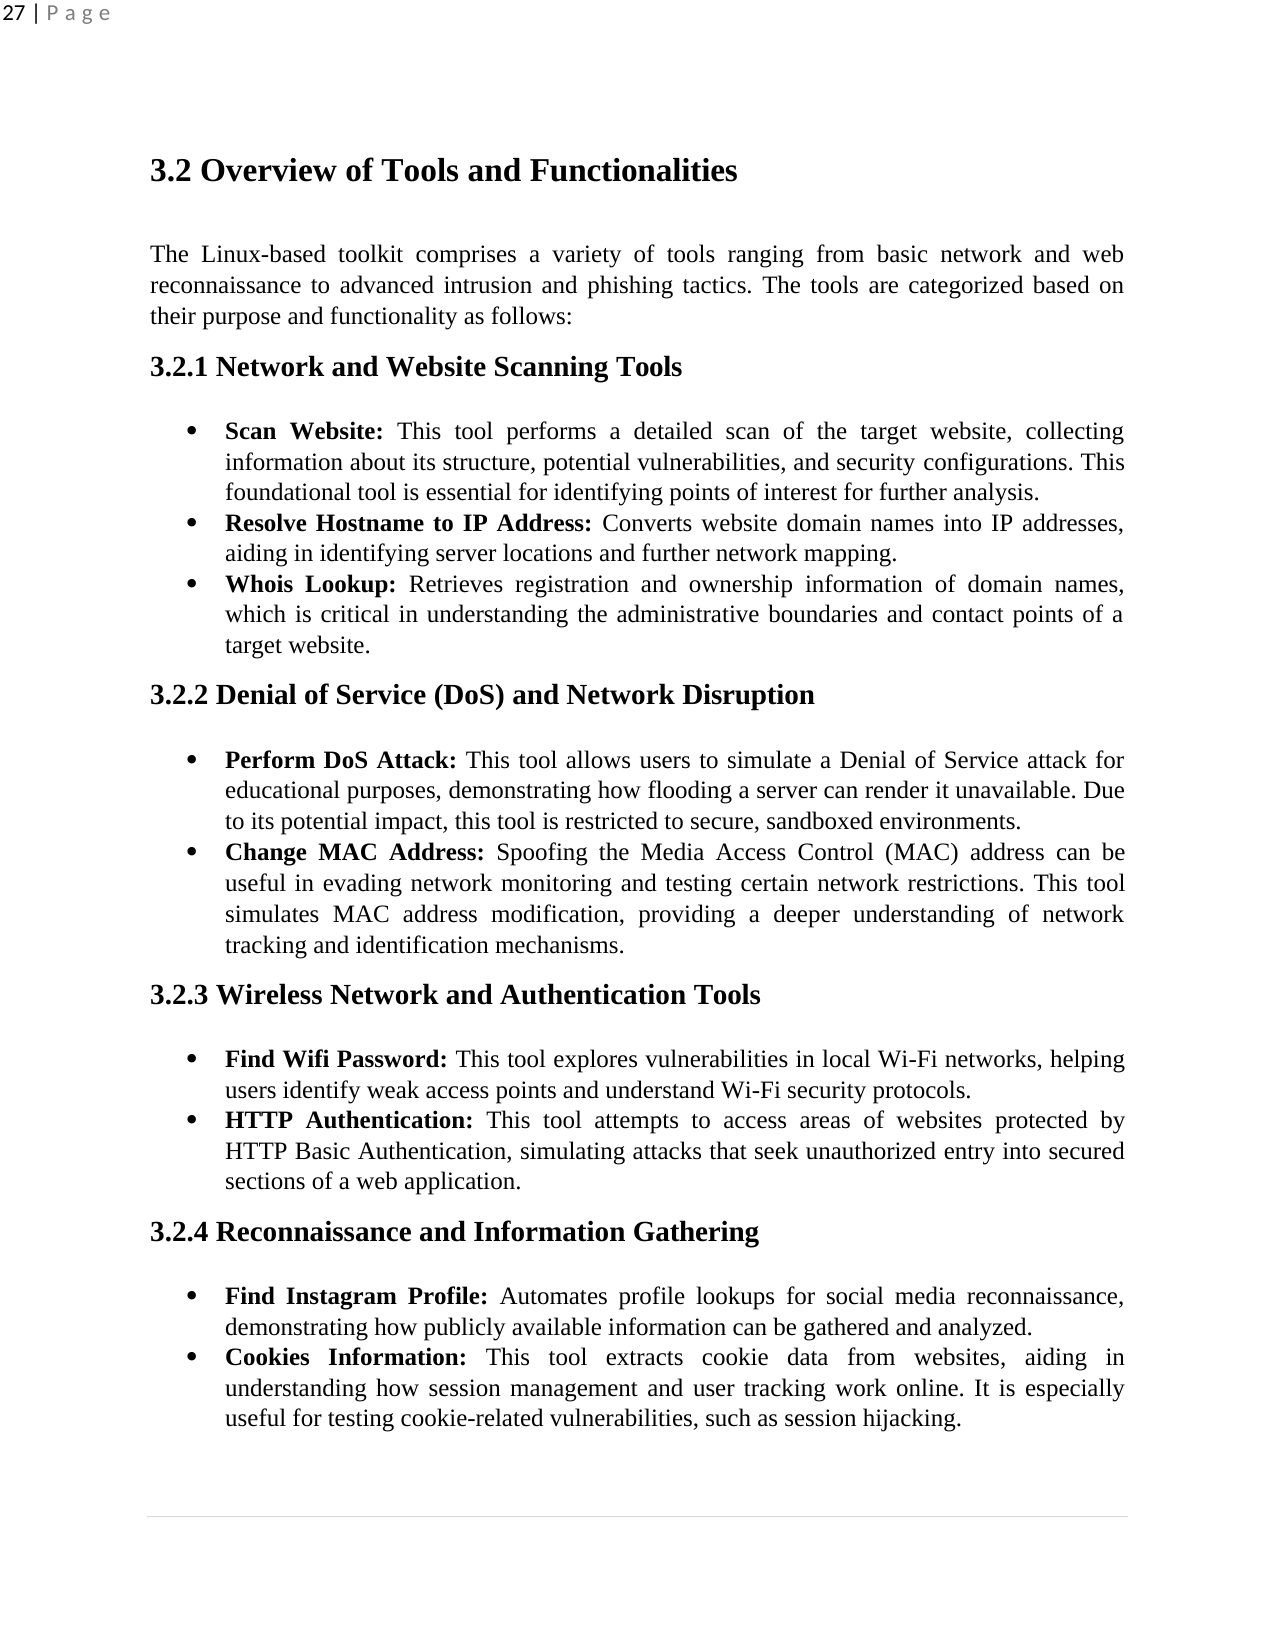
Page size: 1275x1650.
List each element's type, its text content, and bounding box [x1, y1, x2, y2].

list Perform DoS Attack: This tool allows users to simulate a Denial of Service attack for educational purposes, demonstrating how flooding a server can render it unavailable. Due to its potential impact, this tool is restricted to secure, sandboxed environments. [187, 745, 1125, 834]
subtitle Reconnaissance and Information Gathering [150, 1214, 1200, 1248]
subtitle Network and Website Scanning Tools [150, 349, 1200, 382]
list Change MAC Address: Spoofing the Media Access Control (MAC) address can be useful in evading network monitoring and testing certain network restrictions. This tool simulates MAC address modification, providing a deeper understanding of network tracking and identification mechanisms. [187, 837, 1125, 958]
subtitle Overview of Tools and Functionalities [150, 150, 1200, 188]
subtitle Denial of Service (DoS) and Network Disruption [150, 677, 1200, 711]
list Scan Website: This tool performs a detailed scan of the target website, collecting information about its structure, potential vulnerabilities, and security configurations. This foundational tool is essential for identifying points of interest for further analysis. [187, 416, 1125, 506]
list Whois Lookup: Retrieves registration and ownership information of domain names, which is critical in understanding the administrative boundaries and contact points of a target website. [187, 569, 1125, 659]
list HTTP Authentication: This tool attempts to access areas of websites protected by HTTP Basic Authentication, simulating attacks that seek unauthorized entry into secured sections of a web application. [187, 1106, 1125, 1195]
list Cookies Information: This tool extracts cookie data from websites, aiding in understanding how session management and user tracking work online. It is especially useful for testing cookie-related vulnerabilities, such as session hijacking. [187, 1342, 1125, 1432]
list Find Wifi Password: This tool explores vulnerabilities in local Wi-Fi networks, helping users identify weak access points and understand Wi-Fi security protocols. [187, 1044, 1126, 1103]
list Resolve Hostname to IP Address: Converts website domain names into IP addresses, aiding in identifying server locations and further network mapping. [187, 508, 1125, 567]
subtitle Wireless Network and Authentication Tools [150, 977, 1200, 1011]
list Find Instagram Profile: Automates profile lookups for social media reconnaissance, demonstrating how publicly available information can be gathered and analyzed. [187, 1281, 1125, 1340]
text The Linux-based toolkit comprises a variety of tools ranging from basic network and web reconnaissance to advanced intrusion and phishing tactics. The tools are categorized based on their purpose and functionality as follows: [150, 239, 1125, 330]
